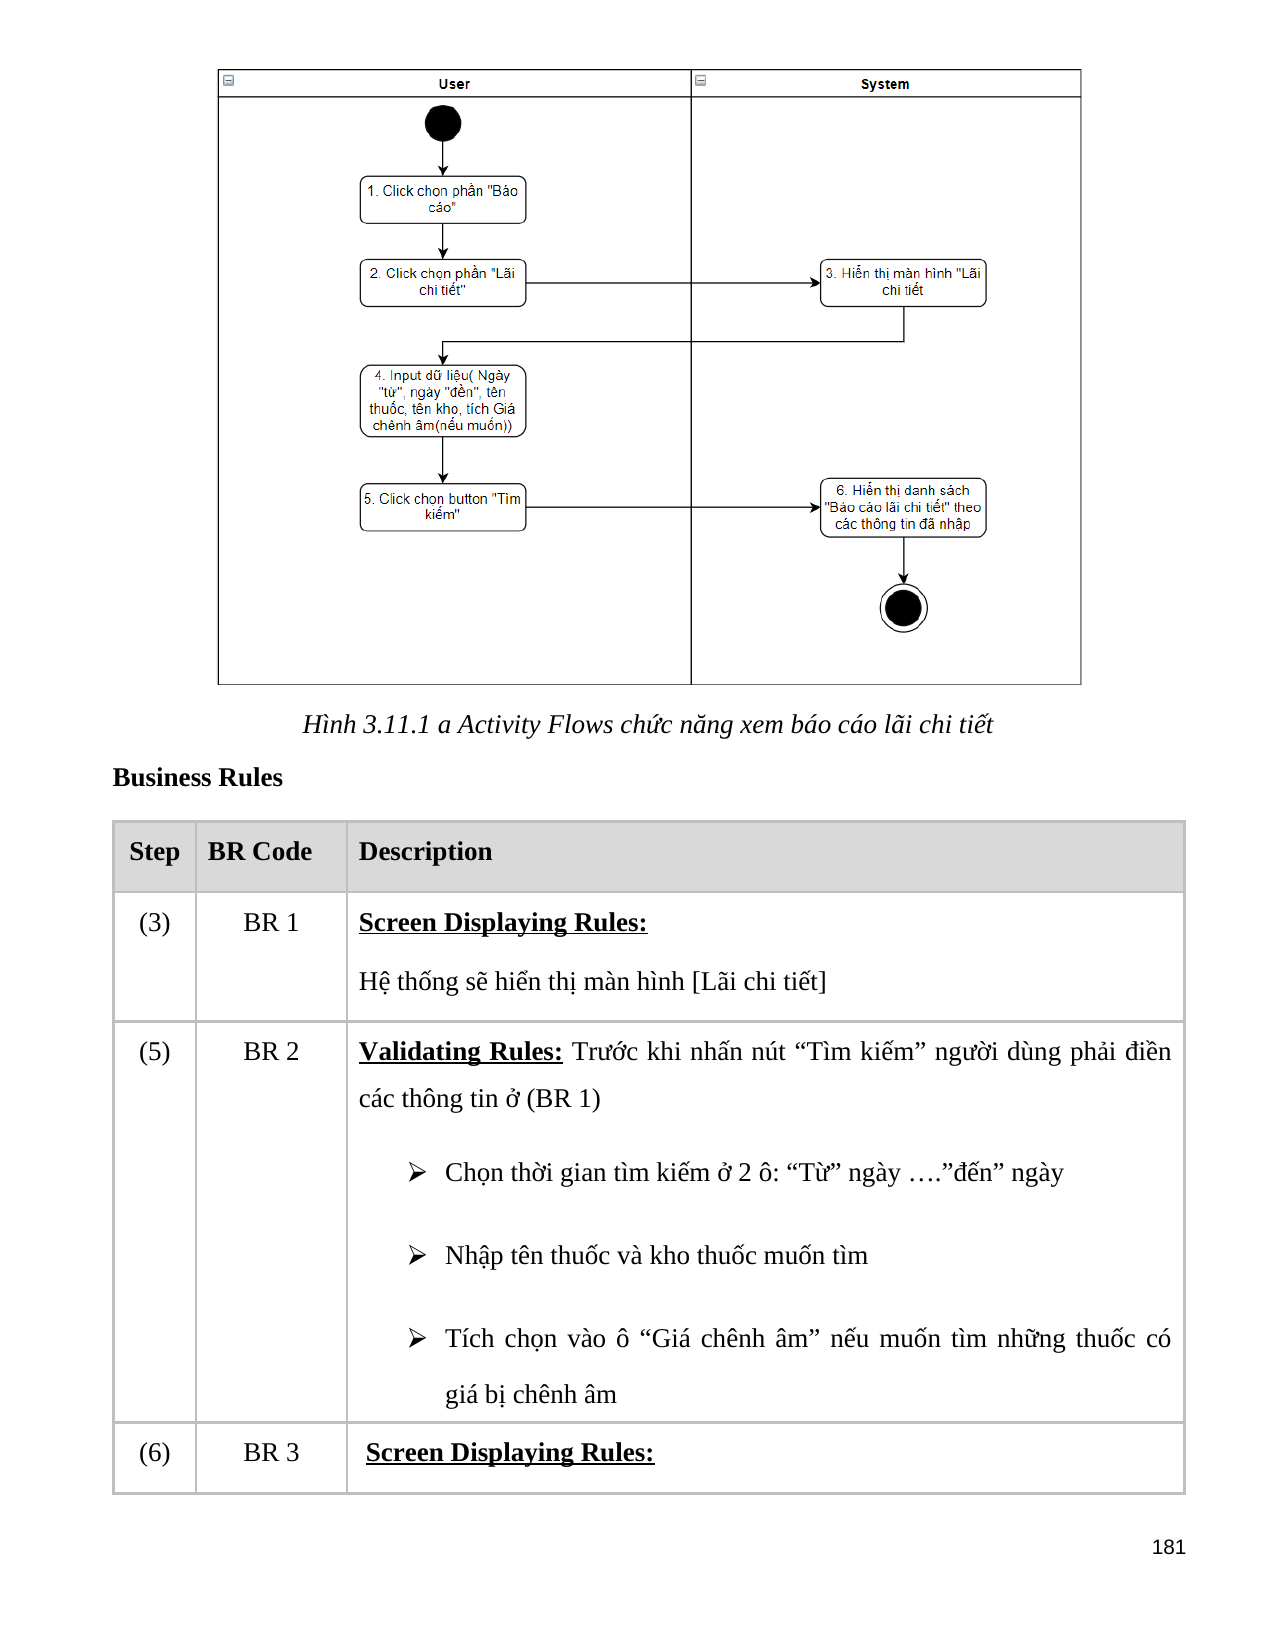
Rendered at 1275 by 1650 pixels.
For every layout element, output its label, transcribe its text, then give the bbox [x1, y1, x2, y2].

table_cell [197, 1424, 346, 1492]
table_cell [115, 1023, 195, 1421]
text Hình 3.11.1 a Activity Flows chức năng xem báo cáo lãi chi tiết [112, 709, 1186, 740]
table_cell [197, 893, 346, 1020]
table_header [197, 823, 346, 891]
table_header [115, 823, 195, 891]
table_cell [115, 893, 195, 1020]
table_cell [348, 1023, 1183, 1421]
picture [216, 68, 1082, 685]
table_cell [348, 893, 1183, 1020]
text Business Rules [112, 761, 1186, 792]
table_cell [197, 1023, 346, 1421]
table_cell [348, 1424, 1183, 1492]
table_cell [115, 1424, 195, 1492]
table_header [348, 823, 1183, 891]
